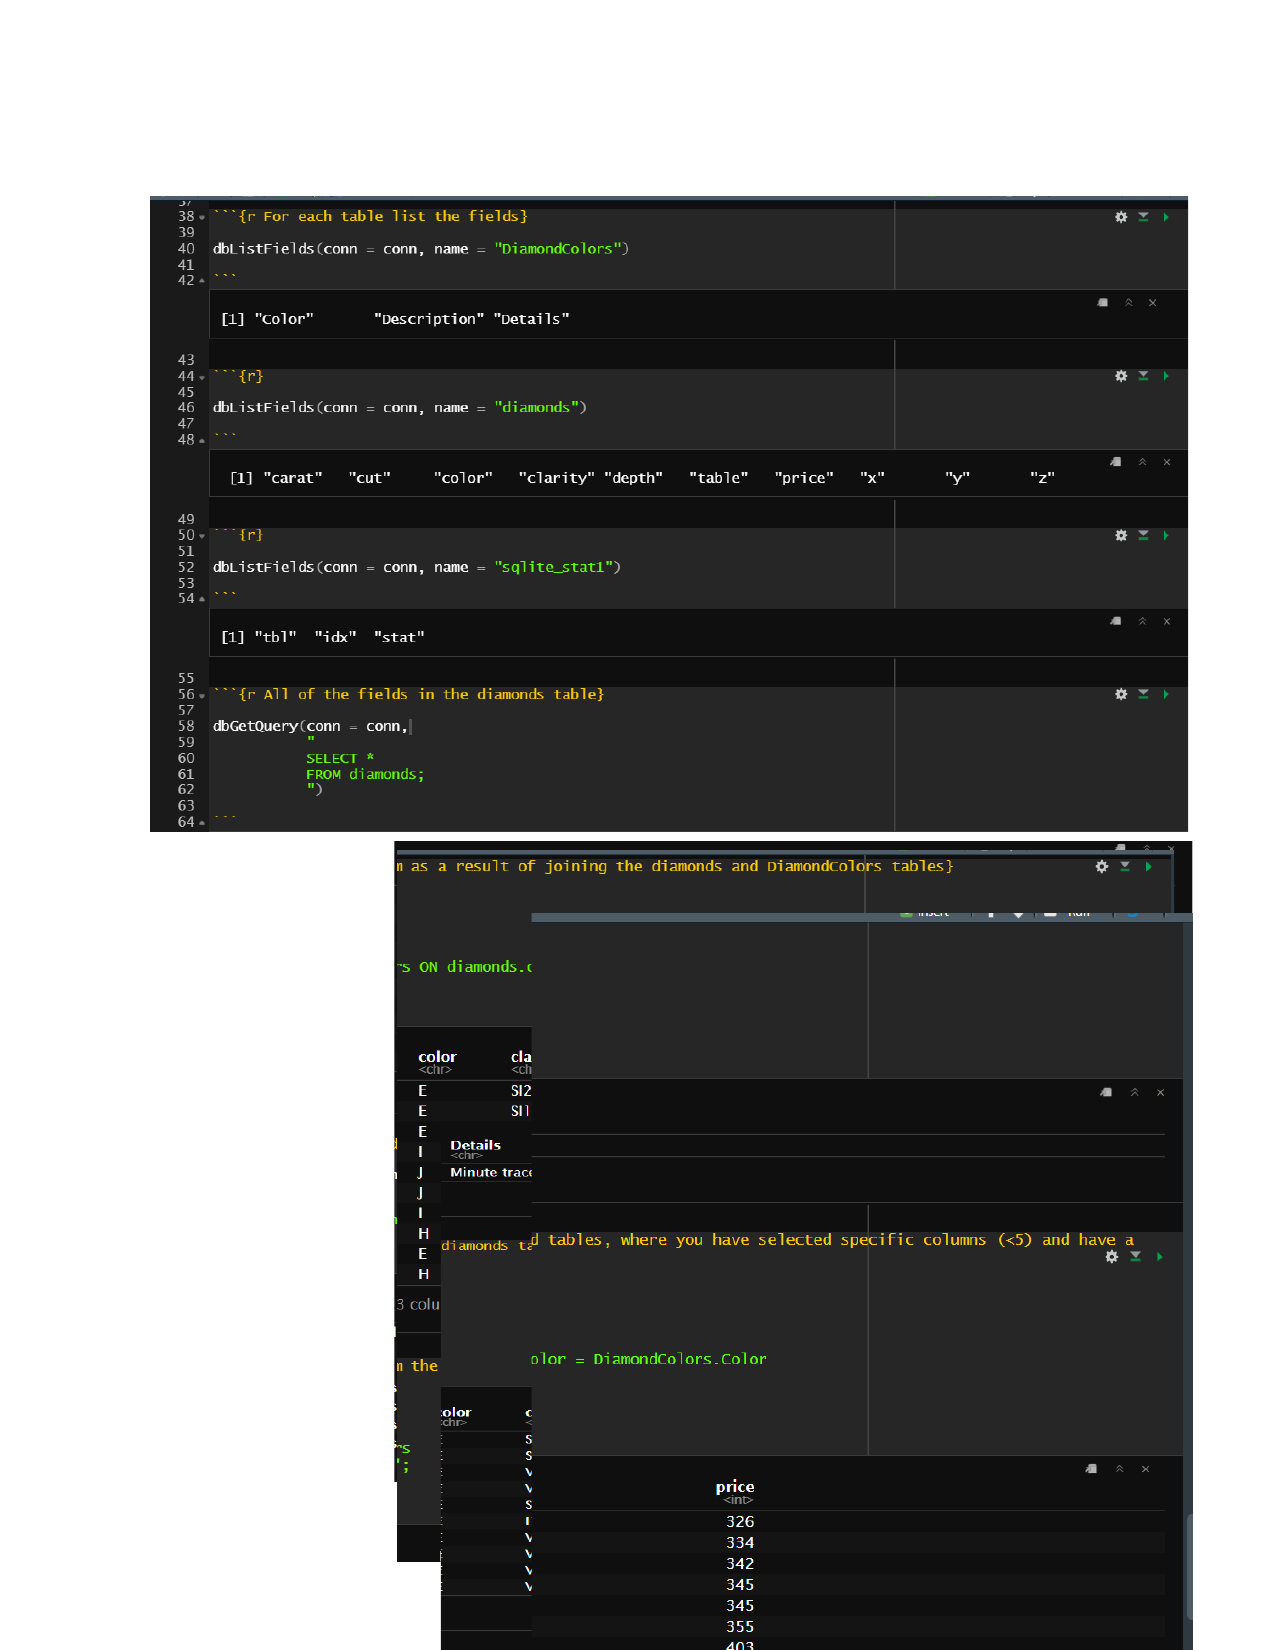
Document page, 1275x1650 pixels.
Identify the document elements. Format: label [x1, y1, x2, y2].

picture [150, 196, 1189, 832]
picture [402, 841, 1193, 1650]
